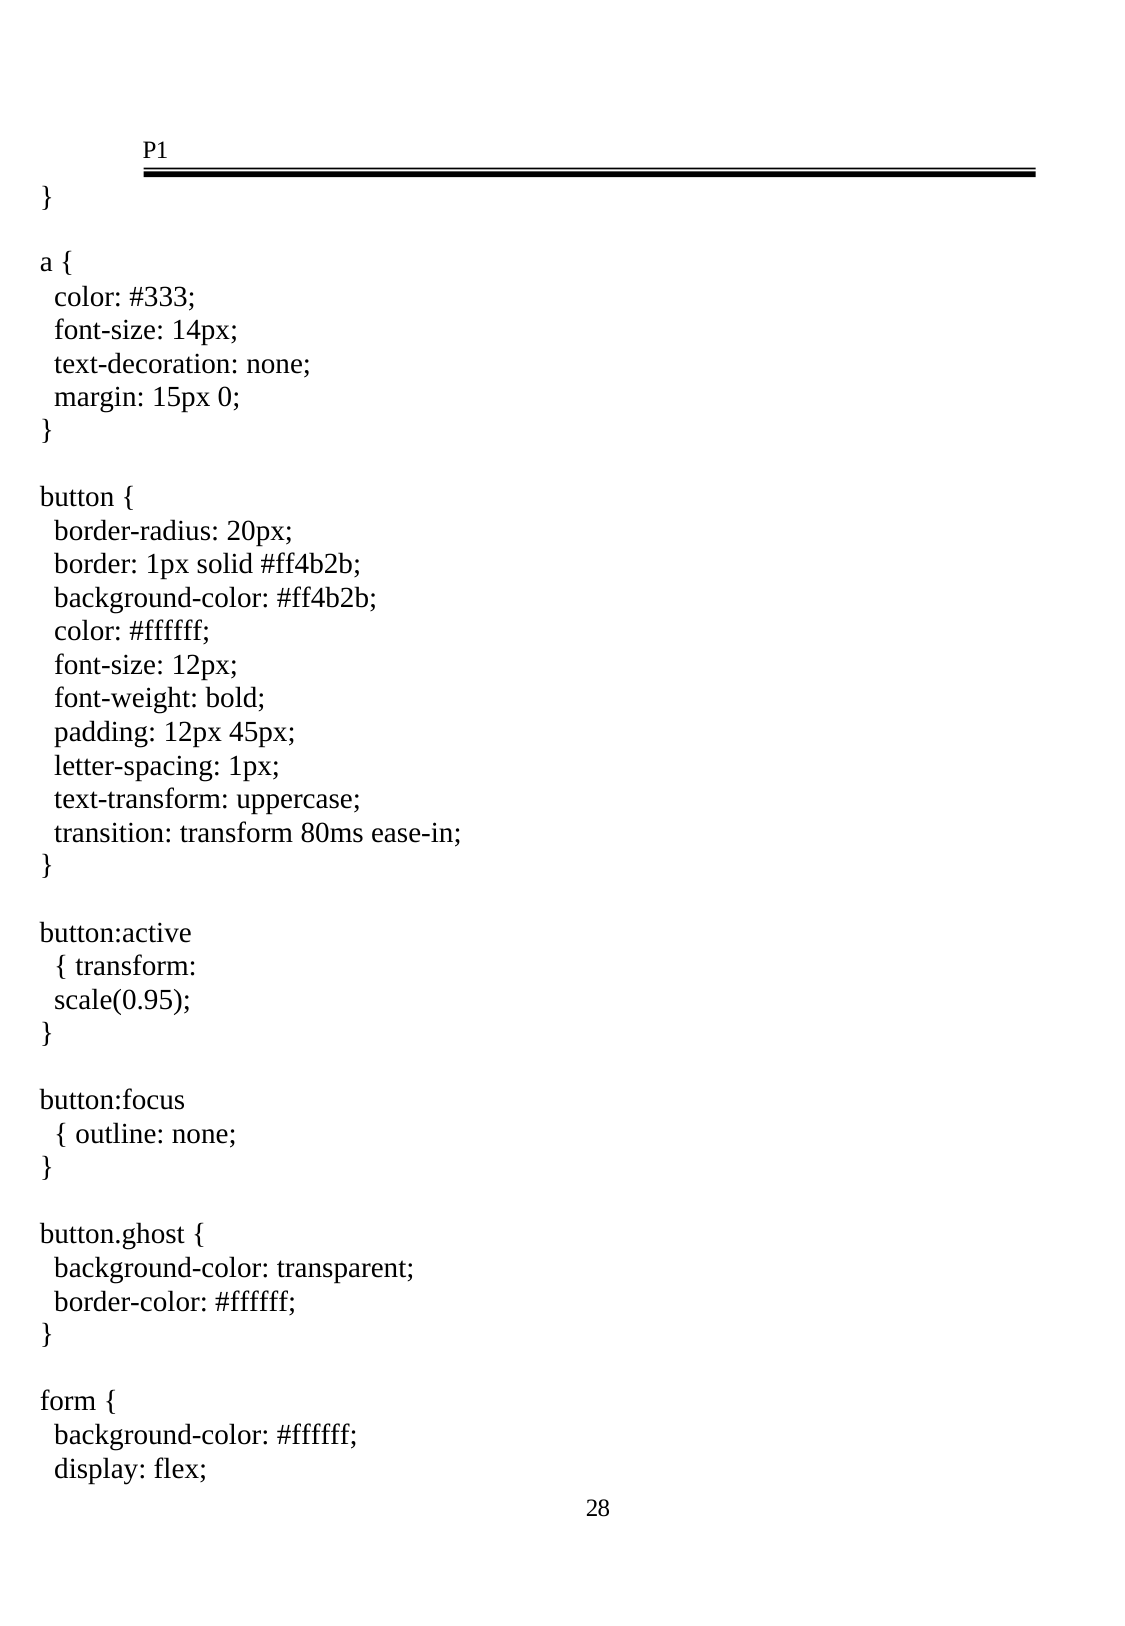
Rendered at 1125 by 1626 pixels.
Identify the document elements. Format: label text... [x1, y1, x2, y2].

text text-decoration: none; margin: 15px 0; [54, 346, 324, 413]
text color: #333; font-size: 14px; [54, 279, 238, 346]
text button:active { transform: scale(0.95); [39, 915, 324, 1015]
text text-transform: uppercase; transition: transform 80ms ease-in; [54, 781, 466, 848]
text } [39, 848, 1098, 881]
text background-color: transparent; border-color: #ffffff; [54, 1250, 415, 1317]
text } [39, 1015, 1098, 1049]
text button { [39, 479, 1098, 513]
text form { [39, 1384, 1098, 1417]
text } [39, 1317, 1098, 1350]
text button:focus { outline: none; [39, 1082, 262, 1149]
text padding: 12px 45px; letter-spacing: 1px; [54, 714, 296, 781]
text background-color: #ffffff; display: flex; [54, 1417, 378, 1484]
text a { [39, 245, 1098, 279]
text } [39, 413, 1098, 446]
text } [39, 179, 1098, 212]
text button.ghost { [39, 1217, 1098, 1250]
text } [39, 1149, 1098, 1183]
text font-size: 12px; font-weight: bold; [54, 647, 266, 714]
text border-radius: 20px; border: 1px solid #ff4b2b; background-color: #ff4b2b; color: #ffffff; [54, 513, 378, 647]
